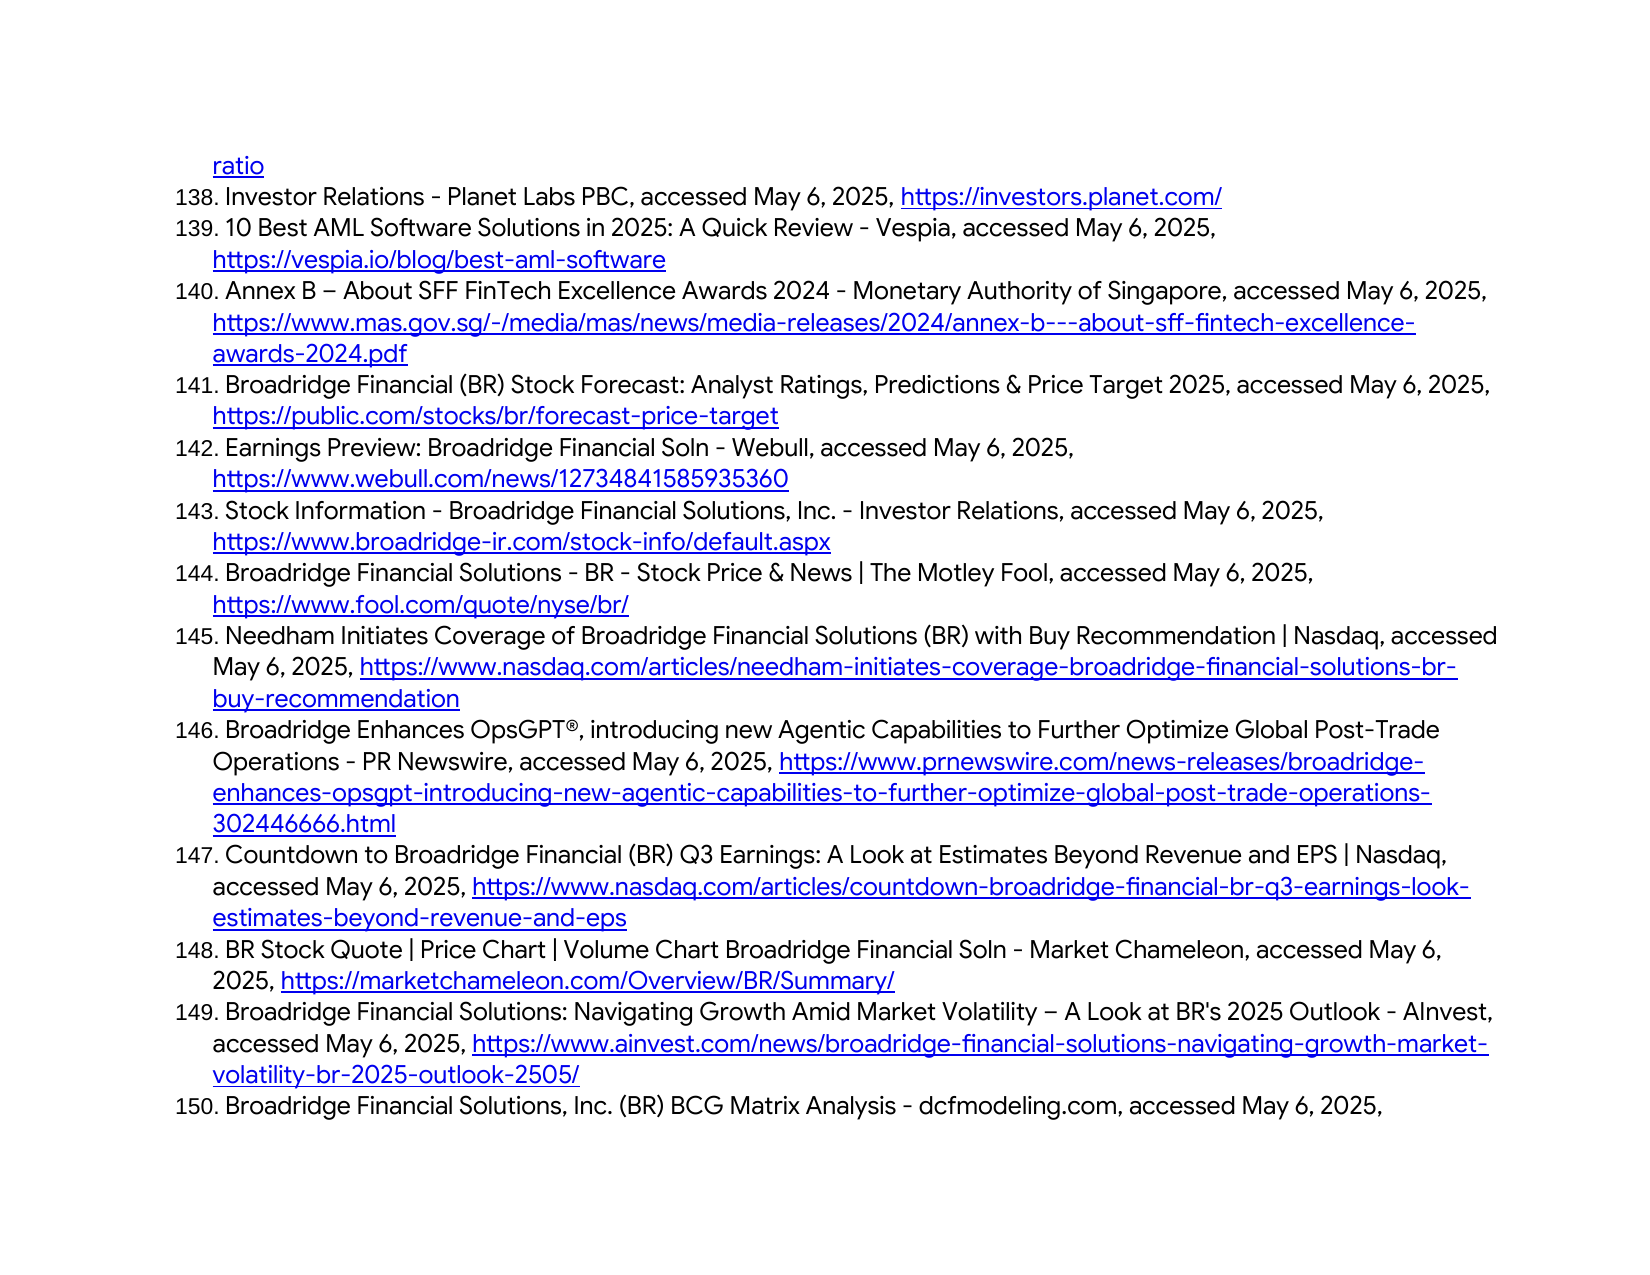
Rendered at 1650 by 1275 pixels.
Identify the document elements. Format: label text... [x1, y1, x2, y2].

list Needham Initiates Coverage of Broadridge Financial Solutions (BR) with Buy Recommendation | Nasdaq, accessed May 6, 2025, https://www.nasdaq.com/articles/needham-initiates-coverage-broadridge-financial-solutions-br-buy-recommendation [175, 620, 1500, 714]
list 10 Best AML Software Solutions in 2025: A Quick Review - Vespia, accessed May 6, 2025, https://vespia.io/blog/best-aml-software [175, 213, 1500, 275]
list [175, 150, 1500, 181]
list Investor Relations - Planet Labs PBC, accessed May 6, 2025, https://investors.planet.com/ [175, 181, 1500, 213]
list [175, 1091, 1500, 1122]
list BR Stock Quote | Price Chart | Volume Chart Broadridge Financial Soln - Market Chameleon, accessed May 6, 2025, https://marketchameleon.com/Overview/BR/Summary/ [175, 934, 1500, 997]
list Broadridge Financial Solutions - BR - Stock Price & News | The Motley Fool, accessed May 6, 2025, https://www.fool.com/quote/nyse/br/ [175, 558, 1500, 620]
list Broadridge Financial (BR) Stock Forecast: Analyst Ratings, Predictions & Price Target 2025, accessed May 6, 2025, https://public.com/stocks/br/forecast-price-target [175, 369, 1500, 432]
list Broadridge Financial Solutions: Navigating Growth Amid Market Volatility – A Look at BR's 2025 Outlook - AInvest, accessed May 6, 2025, https://www.ainvest.com/news/broadridge-financial-solutions-navigating-growth-market-volatility-br-2025-outlook-2505/ [175, 997, 1500, 1091]
list Earnings Preview: Broadridge Financial Soln - Webull, accessed May 6, 2025, https://www.webull.com/news/12734841585935360 [175, 432, 1500, 495]
list Annex B – About SFF FinTech Excellence Awards 2024 - Monetary Authority of Singapore, accessed May 6, 2025, https://www.mas.gov.sg/-/media/mas/news/media-releases/2024/annex-b---about-sff-fintech-excellence-awards-2024.pdf [175, 275, 1500, 369]
list Stock Information - Broadridge Financial Solutions, Inc. - Investor Relations, accessed May 6, 2025, https://www.broadridge-ir.com/stock-info/default.aspx [175, 495, 1500, 558]
list Countdown to Broadridge Financial (BR) Q3 Earnings: A Look at Estimates Beyond Revenue and EPS | Nasdaq, accessed May 6, 2025, https://www.nasdaq.com/articles/countdown-broadridge-financial-br-q3-earnings-look-estimates-beyond-revenue-and-eps [175, 840, 1500, 934]
list Broadridge Enhances OpsGPT®, introducing new Agentic Capabilities to Further Optimize Global Post-Trade Operations - PR Newswire, accessed May 6, 2025, https://www.prnewswire.com/news-releases/broadridge-enhances-opsgpt-introducing-new-agentic-capabilities-to-further-optimize-global-post-trade-operations-302446666.html [175, 714, 1500, 840]
